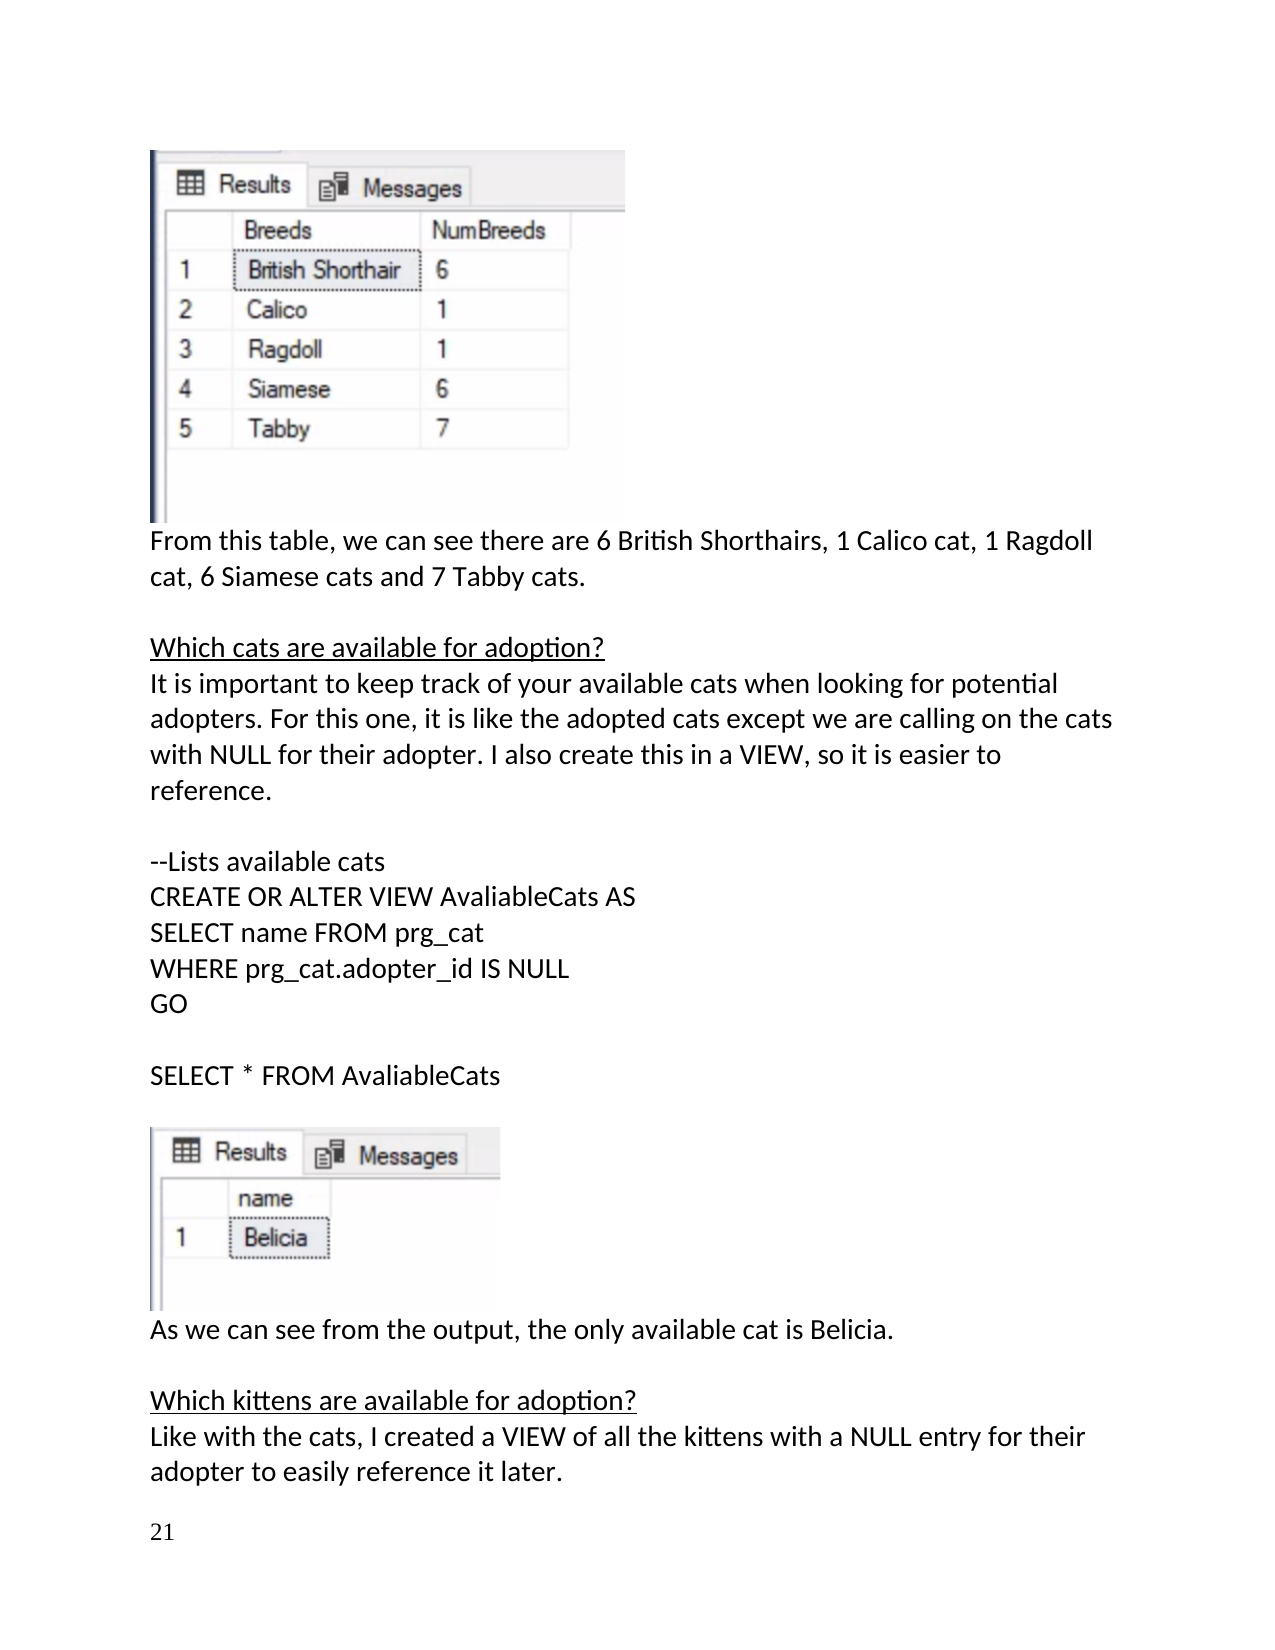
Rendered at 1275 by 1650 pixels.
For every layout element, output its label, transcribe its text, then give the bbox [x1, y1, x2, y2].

text Which cats are available for adoption? [150, 629, 1125, 665]
text Like with the cats, I created a VIEW of all the kittens with a NULL entry for their adopter to easily reference it later. [150, 1418, 1125, 1489]
picture [150, 1127, 501, 1311]
text Which kittens are available for adoption? [150, 1382, 1125, 1418]
text From this table, we can see there are 6 British Shorthairs, 1 Calico cat, 1 Ragdoll cat, 6 Siamese cats and 7 Tabby cats. [150, 522, 1125, 593]
picture [150, 150, 626, 523]
text WHERE prg_cat.adopter_id IS NULL [150, 950, 1125, 985]
text As we can see from the output, the only available cat is Belicia. [150, 1311, 1125, 1347]
text --Lists available cats [150, 843, 1125, 878]
text It is important to keep track of your available cats when looking for potential adopters. For this one, it is like the adopted cats except we are calling on the cats with NULL for their adopter. I also create this in a VIEW, so it is easier to reference. [150, 665, 1125, 807]
text SELECT * FROM AvaliableCats [150, 1057, 1125, 1092]
text SELECT name FROM prg_cat [150, 914, 1125, 950]
text CREATE OR ALTER VIEW AvaliableCats AS [150, 878, 1125, 914]
text GO [150, 985, 1125, 1021]
